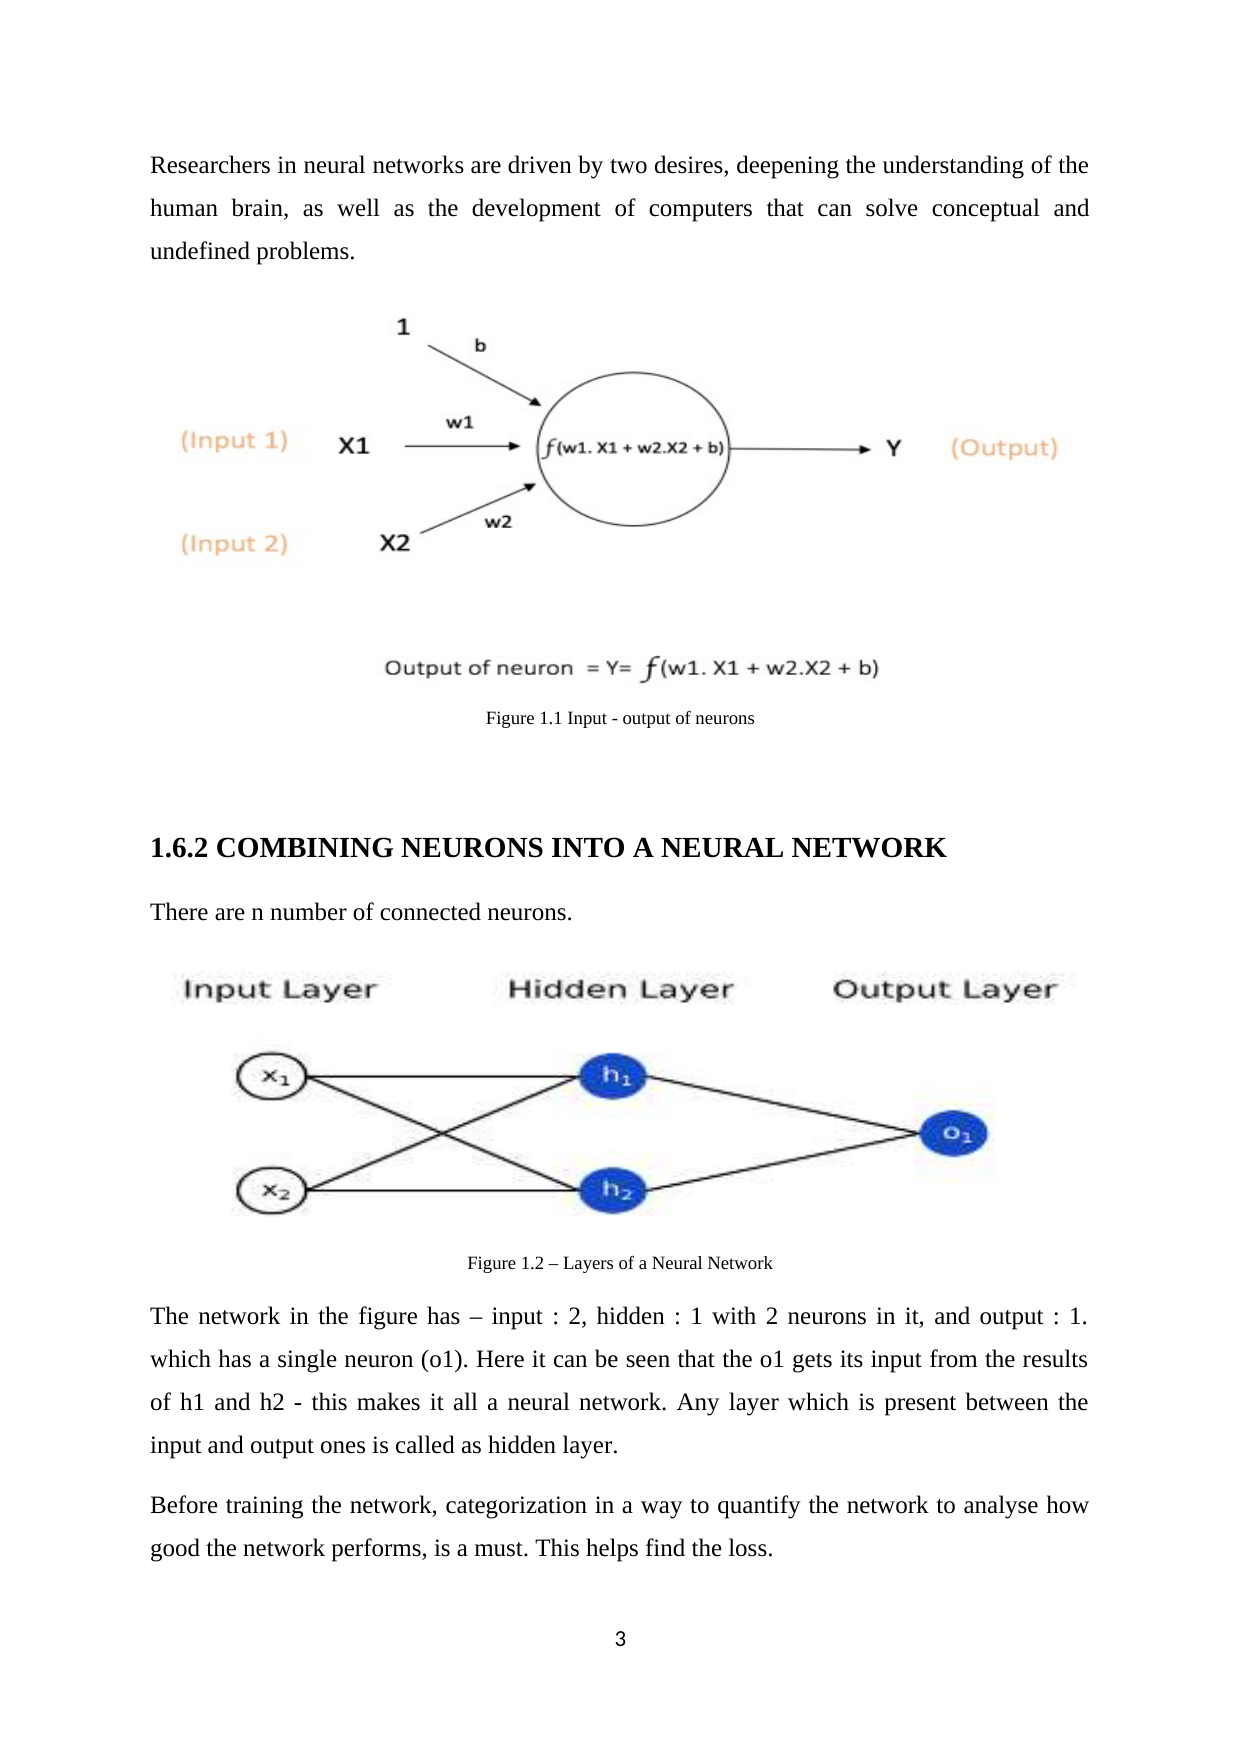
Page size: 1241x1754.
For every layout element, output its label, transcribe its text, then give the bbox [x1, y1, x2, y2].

text Researchers in neural networks are driven by two desires, deepening the understanding of the human brain, as well as the development of computers that can solve conceptual and undefined problems. [150, 150, 1090, 265]
picture [150, 296, 1091, 696]
text Figure 1.1 Input - output of neurons [150, 696, 1090, 728]
picture [152, 956, 1088, 1241]
text There are n number of connected neurons. [150, 897, 1090, 926]
text 1.6.2 COMBINING NEURONS INTO A NEURAL NETWORK [150, 830, 1090, 863]
text The network in the figure has – input : 2, hidden : 1 with 2 neurons in it, and output : 1. which has a single neuron (o1). Here it can be seen that the o1 gets its input from the results of h1 and h2 - this makes it all a neural network. Any layer which is present between the input and output ones is called as hidden layer. [150, 1301, 1090, 1459]
text Before training the network, categorization in a way to quantify the network to analyse how good the network performs, is a must. This helps find the loss. [150, 1490, 1090, 1562]
